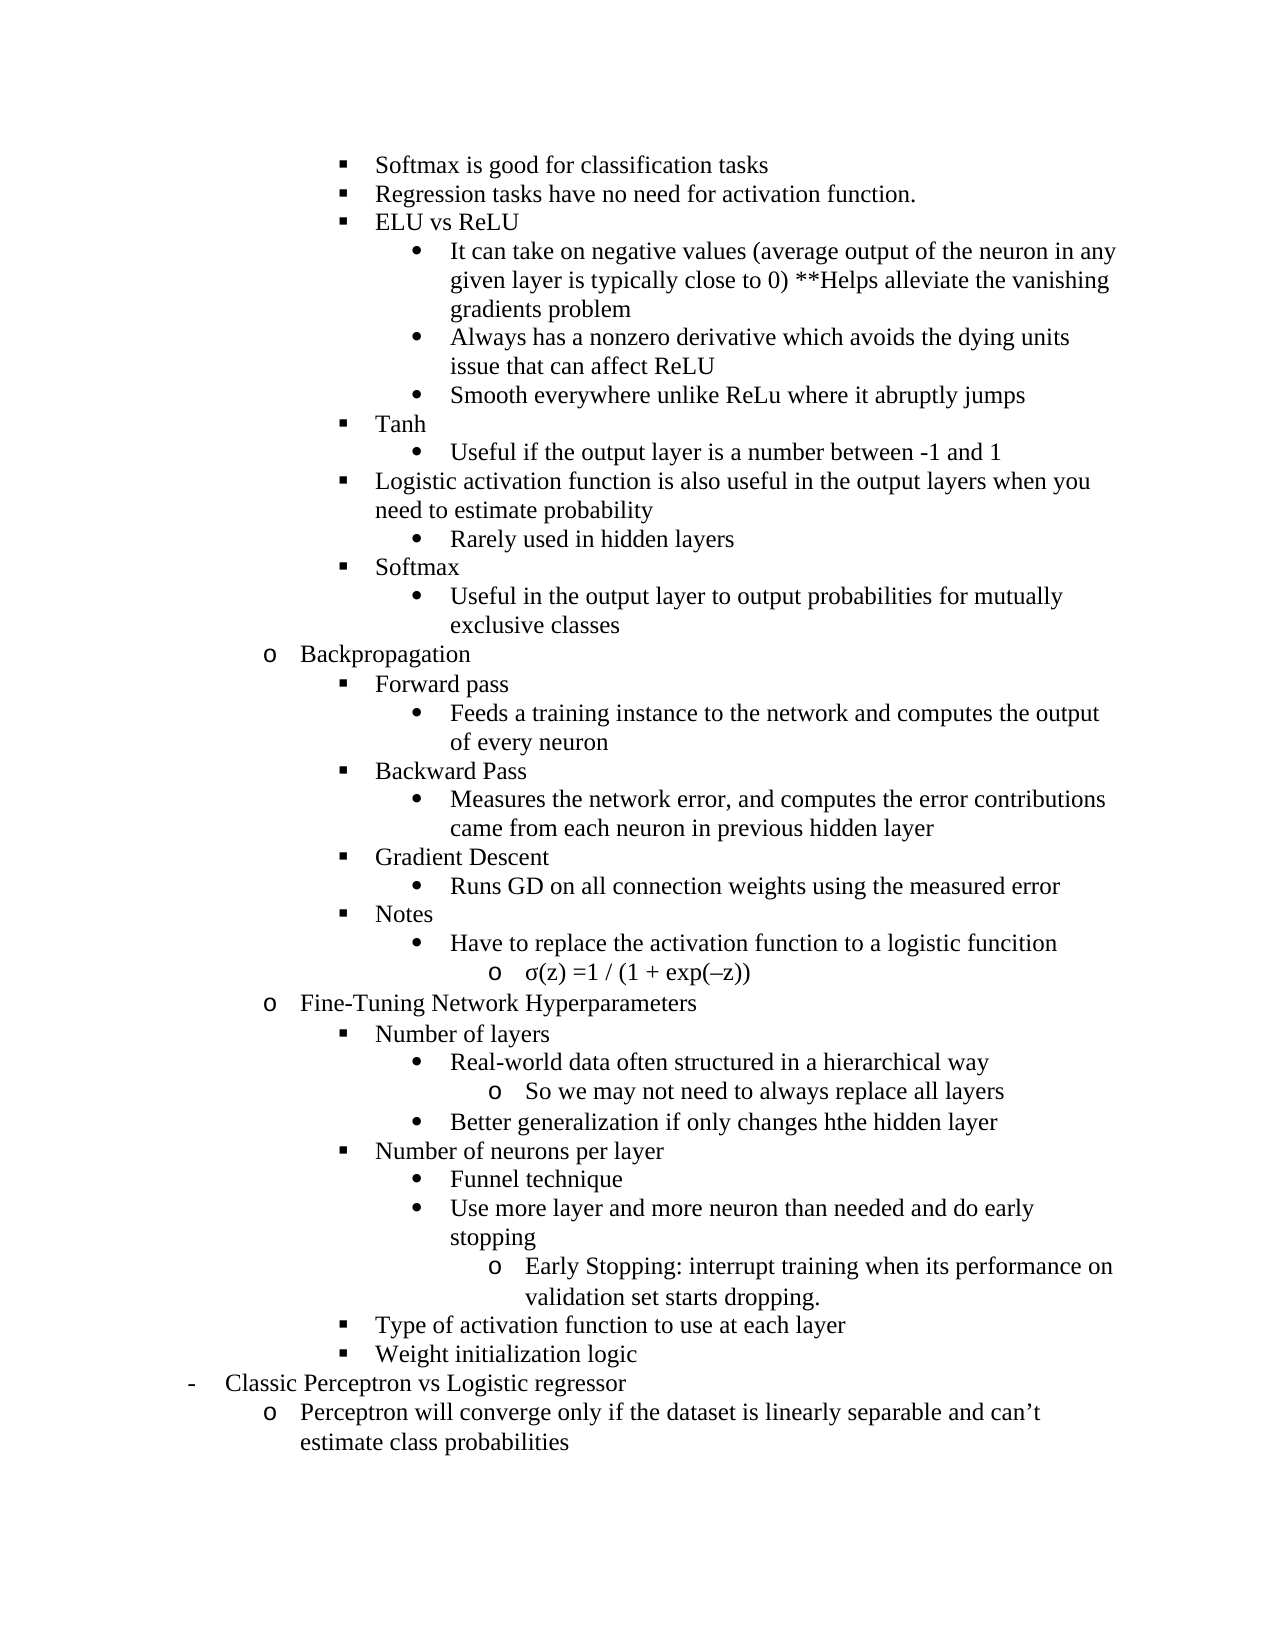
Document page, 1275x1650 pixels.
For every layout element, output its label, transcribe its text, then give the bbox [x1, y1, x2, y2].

list Classic Perceptron vs Logistic regressor [187, 1368, 1125, 1397]
list Type of activation function to use at each layer [337, 1310, 1125, 1339]
list Rarely used in hidden layers [412, 524, 1125, 552]
list Number of layers [337, 1019, 1125, 1047]
list Feeds a training instance to the network and computes the output of every neuron [412, 698, 1125, 756]
list So we may not need to always replace all layers [487, 1076, 1125, 1107]
list Have to replace the activation function to a logistic funcition [412, 928, 1125, 957]
list Use more layer and more neuron than needed and do early stopping [412, 1193, 1125, 1251]
list Real-world data often structured in a hierarchical way [412, 1047, 1125, 1076]
list Useful if the output layer is a number between -1 and 1 [412, 437, 1125, 466]
list σ(z) =1 / (1 + exp(–z)) [487, 957, 1125, 988]
list Better generalization if only changes hthe hidden layer [412, 1107, 1125, 1136]
list Backpropagation [262, 639, 1125, 669]
list Weight initialization logic [337, 1339, 1125, 1368]
list Notes [337, 899, 1125, 928]
list Perceptron will converge only if the dataset is linearly separable and can’t estimate class probabilities [262, 1397, 1125, 1456]
list Runs GD on all connection weights using the measured error [412, 871, 1125, 899]
list Early Stopping: interrupt training when its performance on validation set starts dropping. [487, 1251, 1125, 1310]
list Logistic activation function is also useful in the output layers when you need to estimate probability [337, 466, 1125, 524]
list Fine-Tuning Network Hyperparameters [262, 988, 1125, 1019]
list Softmax [337, 552, 1125, 581]
list Softmax is good for classification tasks [337, 150, 1125, 179]
list ELU vs ReLU [337, 207, 1125, 236]
list Forward pass [337, 669, 1125, 698]
list Gradient Descent [337, 842, 1125, 871]
list Number of neurons per layer [337, 1136, 1125, 1164]
list Regression tasks have no need for activation function. [337, 179, 1125, 207]
list It can take on negative values (average output of the neuron in any given layer is typically close to 0) **Helps alleviate the vanishing gradients problem [412, 236, 1125, 322]
list Useful in the output layer to output probabilities for mutually exclusive classes [412, 581, 1125, 639]
list Always has a nonzero derivative which avoids the dying units issue that can affect ReLU [412, 322, 1125, 380]
list Smooth everywhere unlike ReLu where it abruptly jumps [412, 380, 1125, 409]
list Backward Pass [337, 756, 1125, 784]
list Measures the network error, and computes the error contributions came from each neuron in previous hidden layer [412, 784, 1125, 842]
list Tanh [337, 409, 1125, 437]
list Funnel technique [412, 1164, 1125, 1193]
